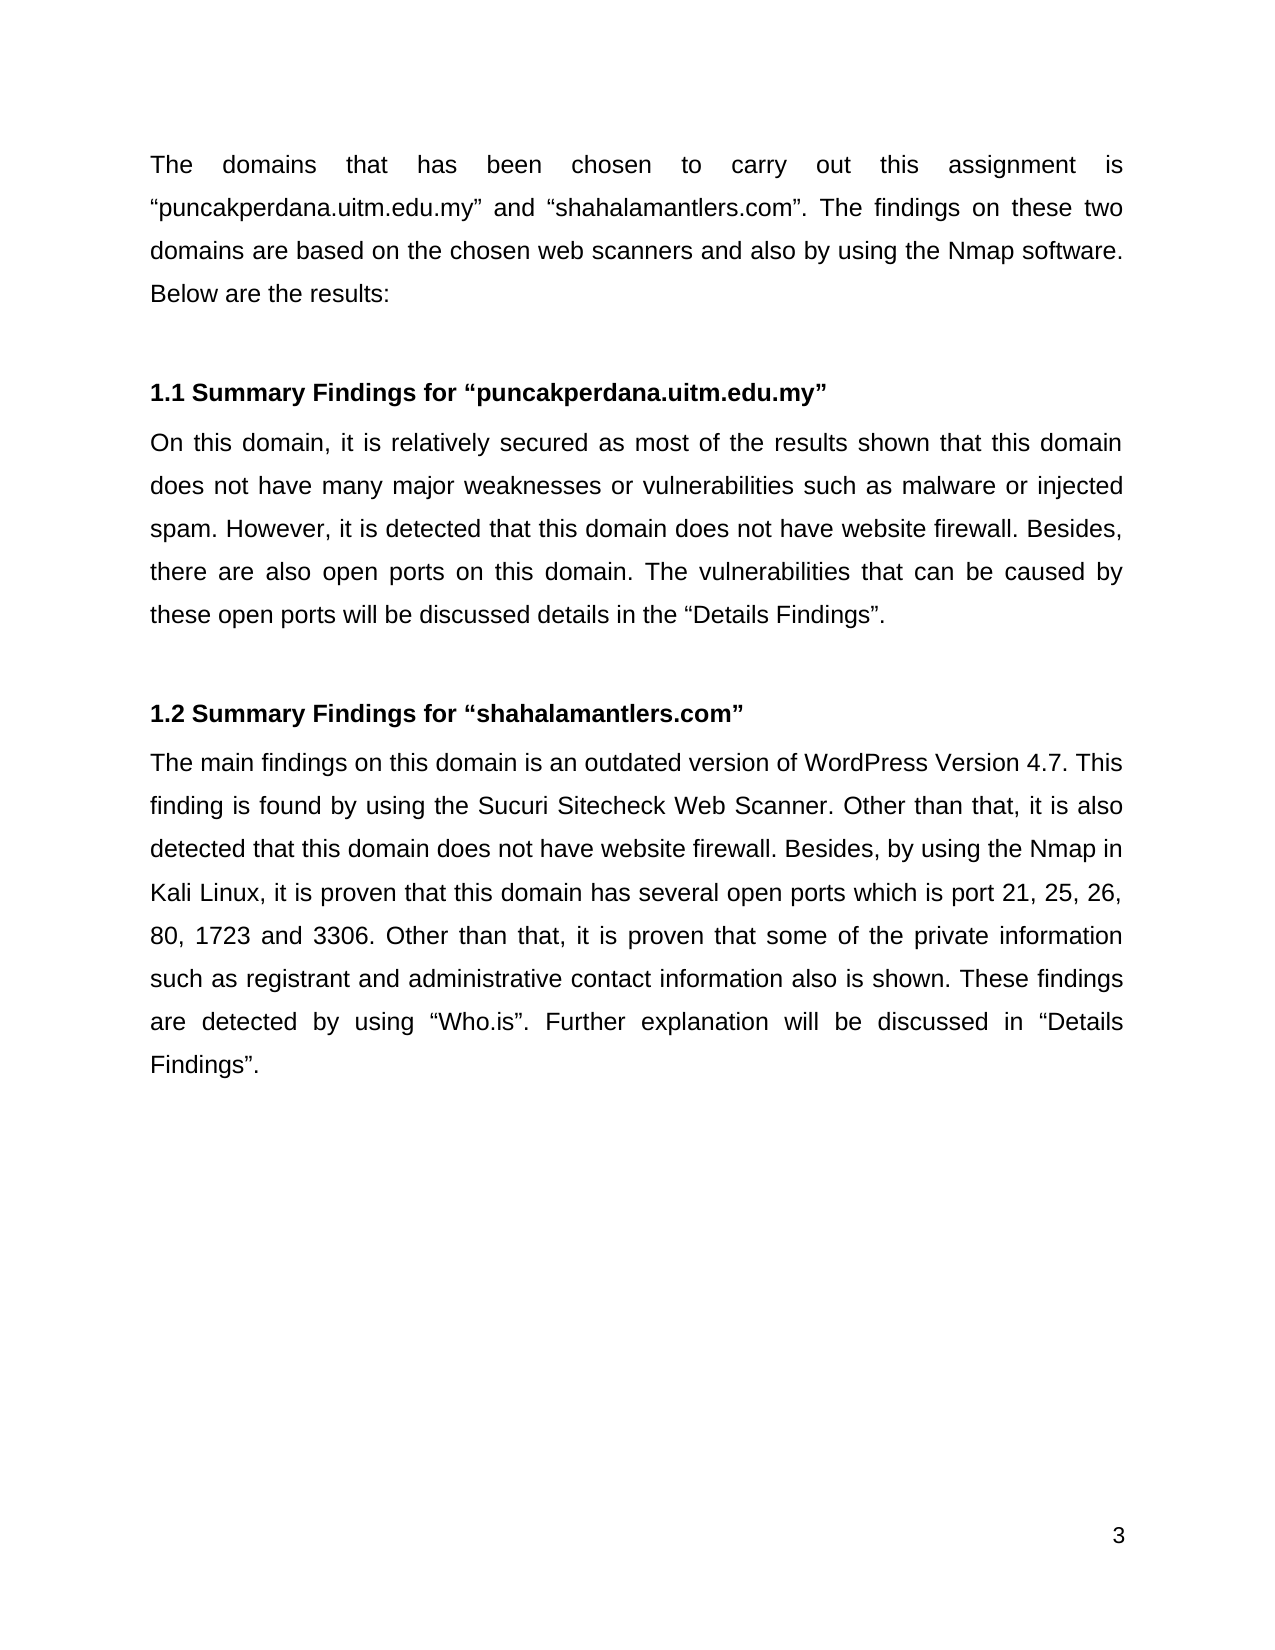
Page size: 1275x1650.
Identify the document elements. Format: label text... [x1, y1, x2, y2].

text On this domain, it is relatively secured as most of the results shown that this domain does not have many major weaknesses or vulnerabilities such as malware or injected spam. However, it is detected that this domain does not have website firewall. Besides, there are also open ports on this domain. The vulnerabilities that can be caused by these open ports will be discussed details in the “Details Findings”. [150, 427, 1125, 629]
text 1.2 Summary Findings for “shahalamantlers.com” [150, 699, 1125, 727]
text The domains that has been chosen to carry out this assignment is “puncakperdana.uitm.edu.my” and “shahalamantlers.com”. The findings on these two domains are based on the chosen web scanners and also by using the Nmap software. Below are the results: [150, 150, 1125, 308]
text 1.1 Summary Findings for “puncakperdana.uitm.edu.my” [150, 378, 1125, 407]
text The main findings on this domain is an outdated version of WordPress Version 4.7. This finding is found by using the Sucuri Sitecheck Web Scanner. Other than that, it is also detected that this domain does not have website firewall. Besides, by using the Nmap in Kali Linux, it is proven that this domain has several open ports which is port 21, 25, 26, 80, 1723 and 3306. Other than that, it is proven that some of the private information such as registrant and administrative contact information also is shown. These findings are detected by using “Who.is”. Further explanation will be discussed in “Details Findings”. [150, 748, 1125, 1079]
